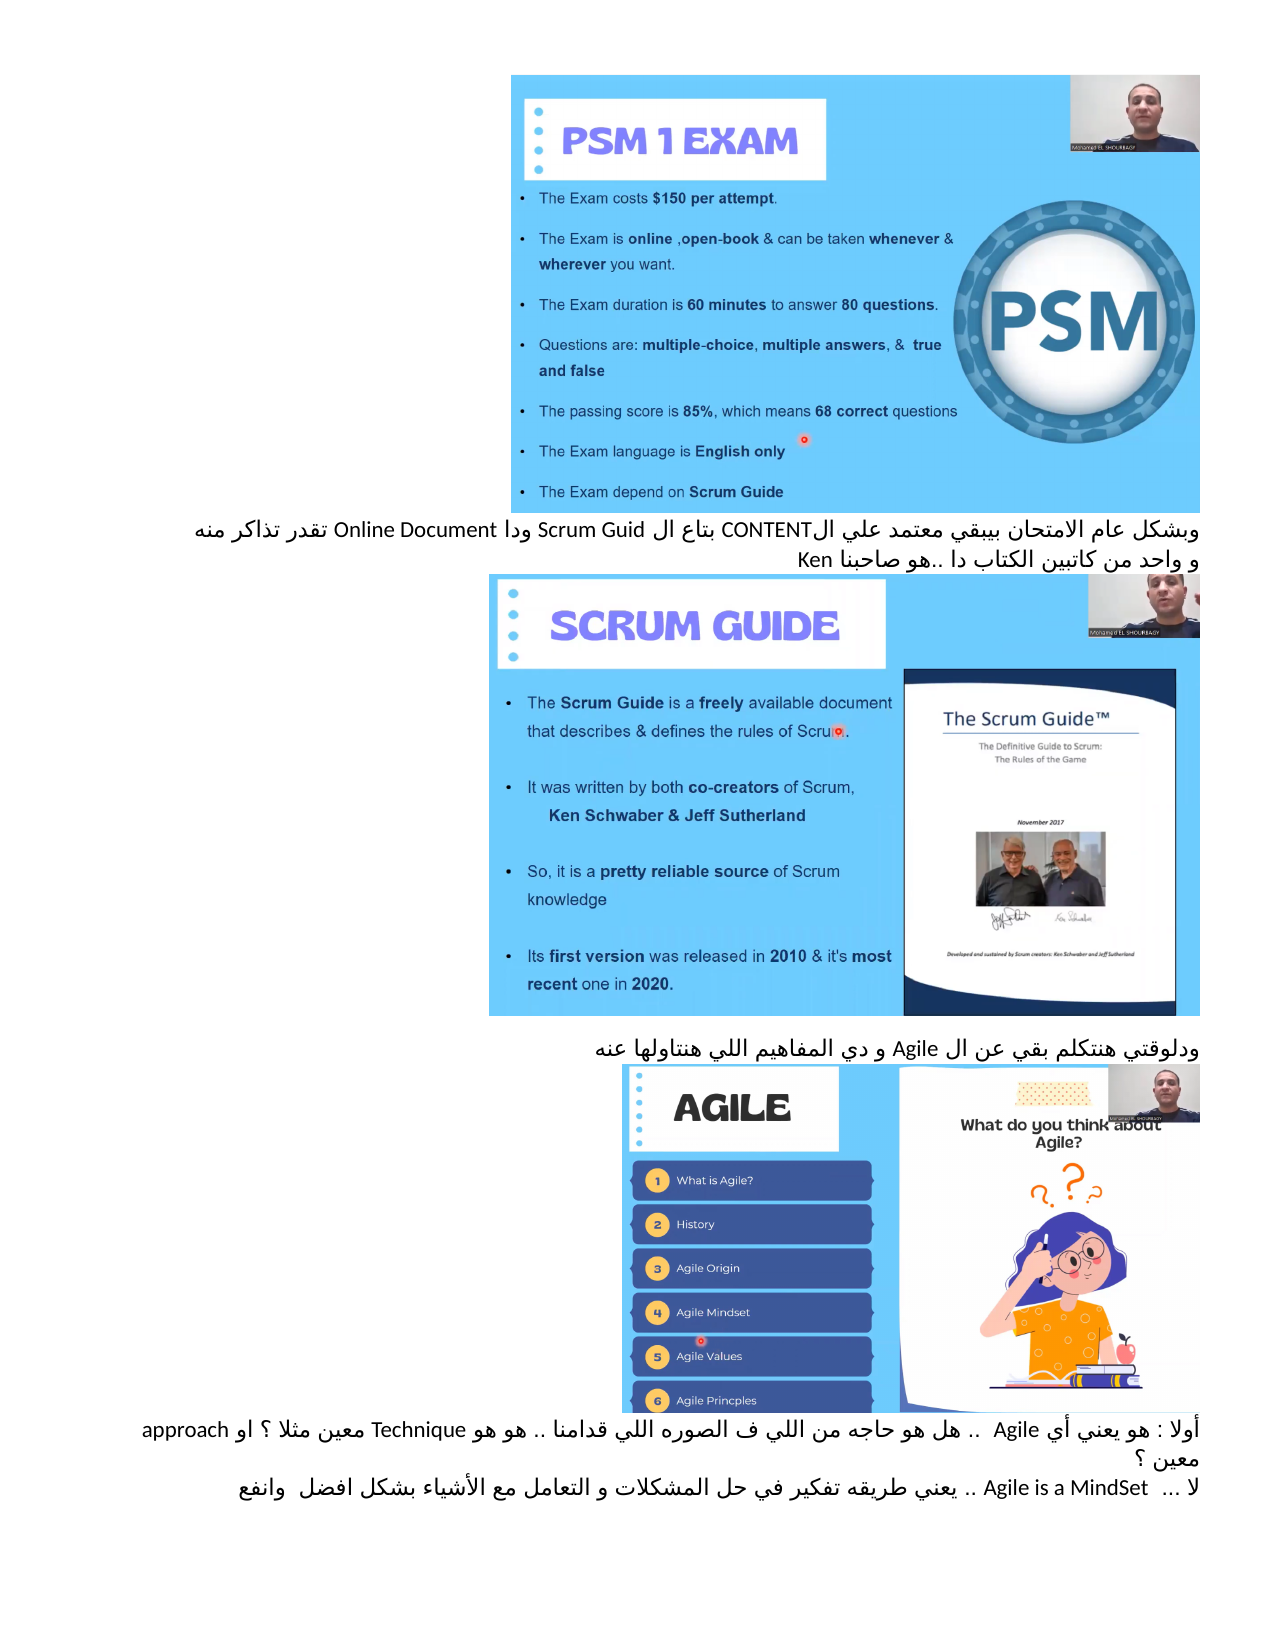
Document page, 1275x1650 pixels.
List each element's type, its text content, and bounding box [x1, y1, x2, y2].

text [75, 1034, 1200, 1501]
picture [511, 74, 1200, 513]
picture [489, 574, 1200, 1016]
picture [622, 1064, 1200, 1413]
